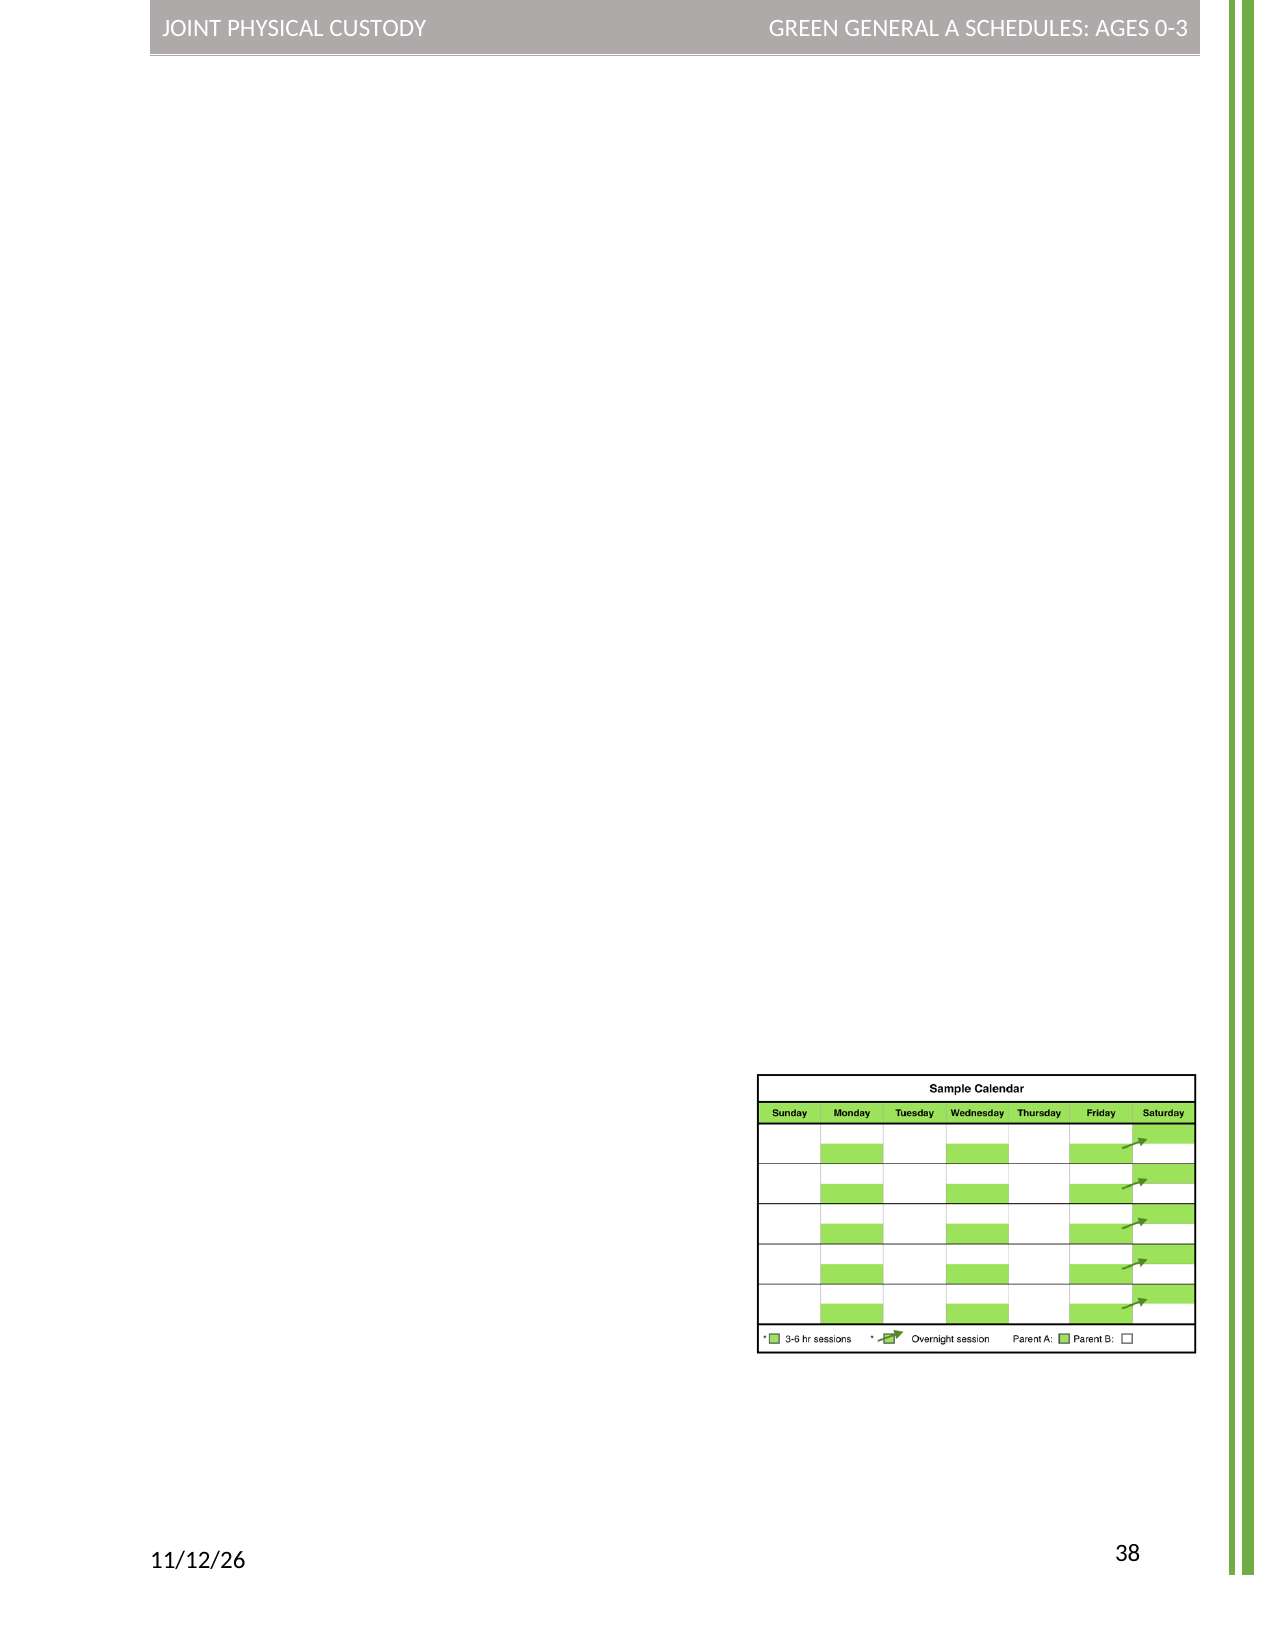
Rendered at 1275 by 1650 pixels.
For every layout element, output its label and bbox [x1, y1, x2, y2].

picture [750, 1068, 1201, 1358]
